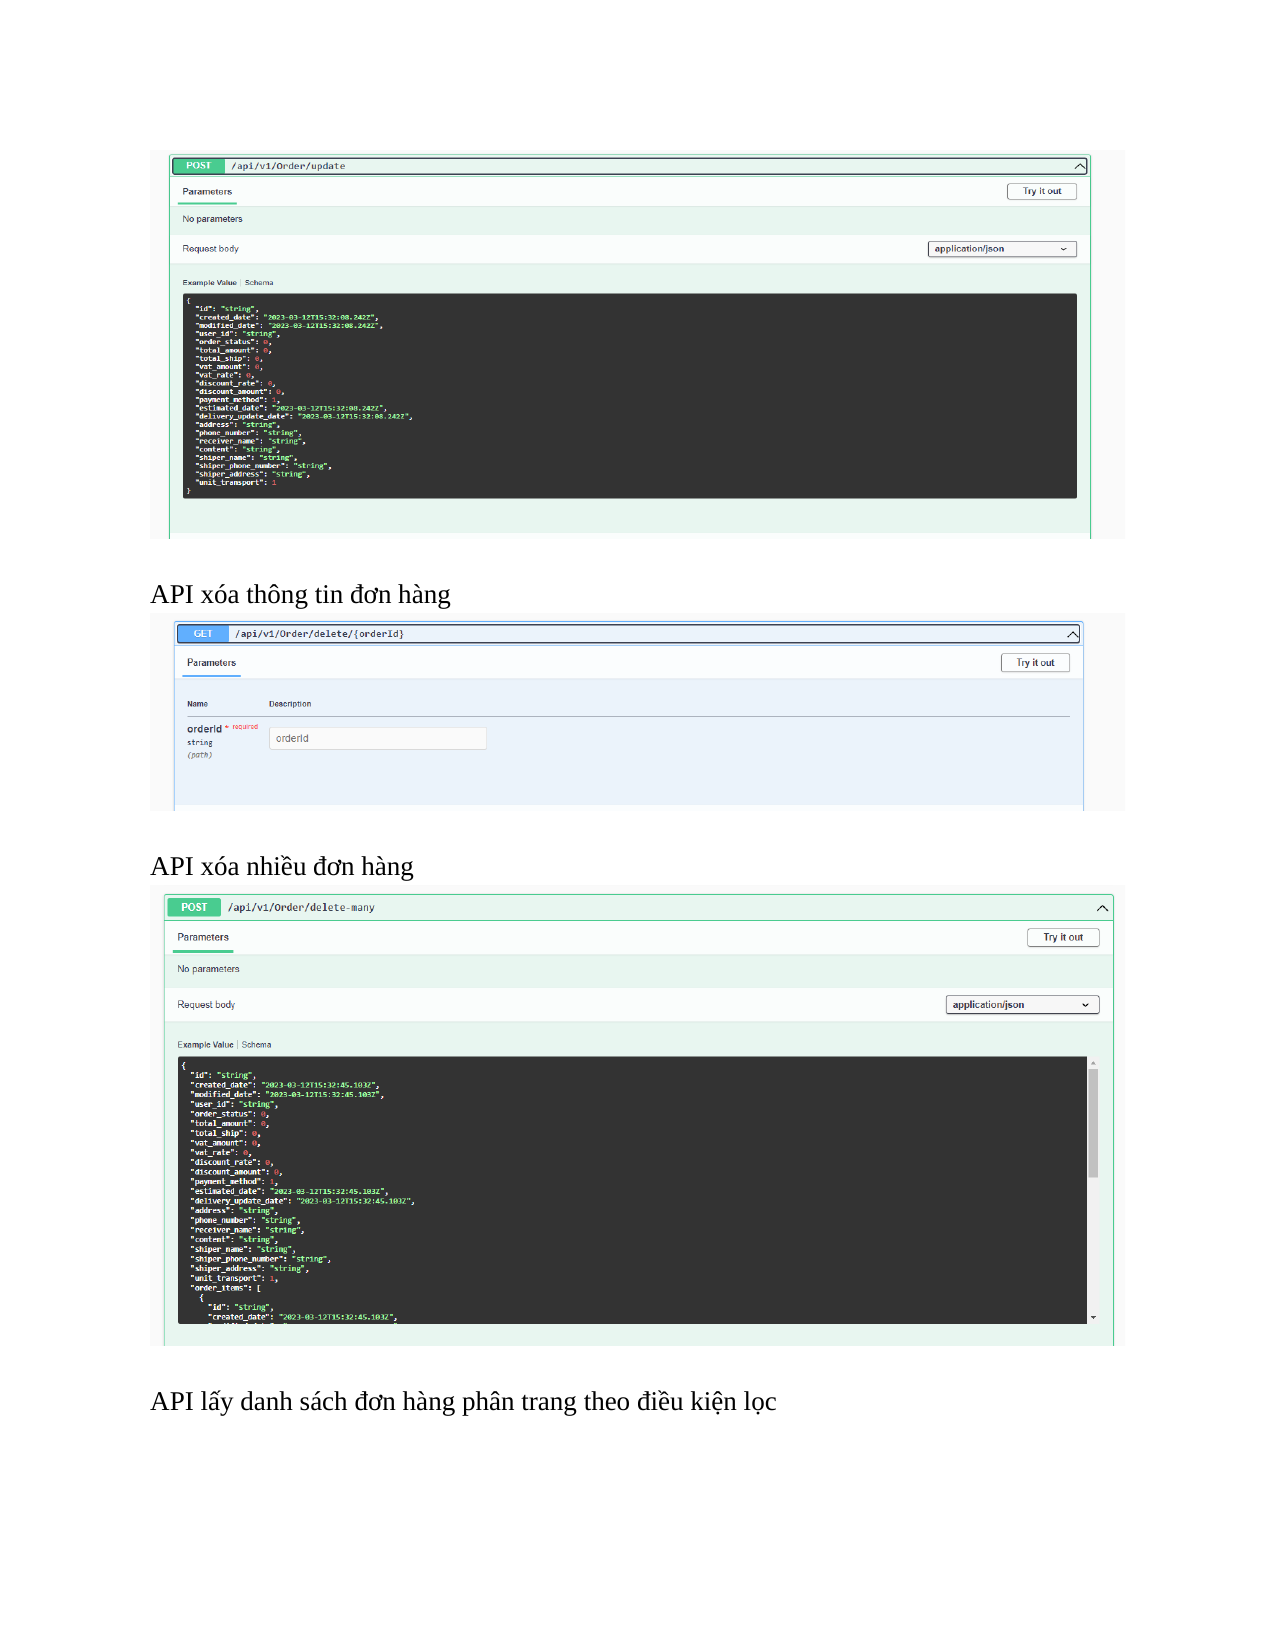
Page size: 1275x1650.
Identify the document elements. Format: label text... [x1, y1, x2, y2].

text API lấy danh sách đơn hàng phân trang theo điều kiện lọc [150, 1385, 1125, 1417]
picture [150, 150, 1125, 539]
picture [150, 885, 1125, 1346]
text API xóa thông tin đơn hàng [150, 578, 1125, 609]
text API xóa nhiều đơn hàng [150, 850, 1125, 881]
picture [150, 613, 1125, 811]
